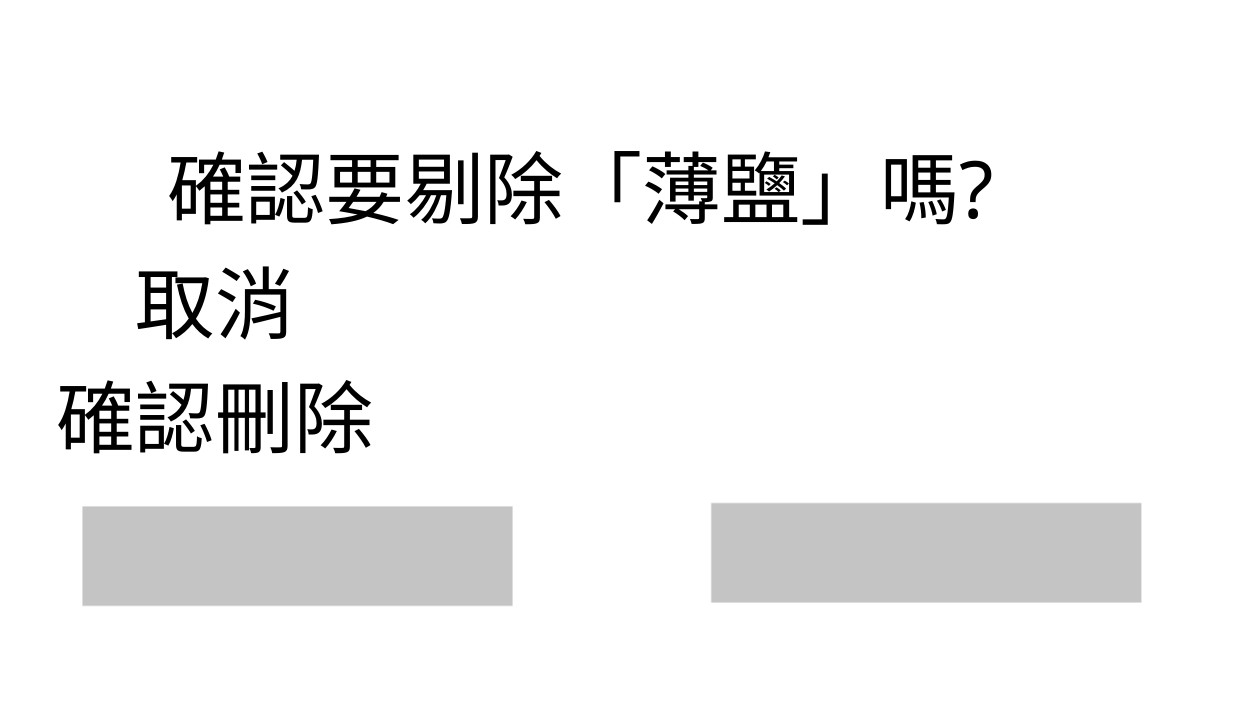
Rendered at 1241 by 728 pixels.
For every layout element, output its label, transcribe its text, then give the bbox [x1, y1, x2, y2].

table_header 取消 [0, 241, 429, 356]
table_header 確認要剔除「薄鹽」嗎? [0, 126, 1161, 241]
picture [0, 0, 1241, 728]
table_header 確認刪除 [0, 356, 429, 471]
